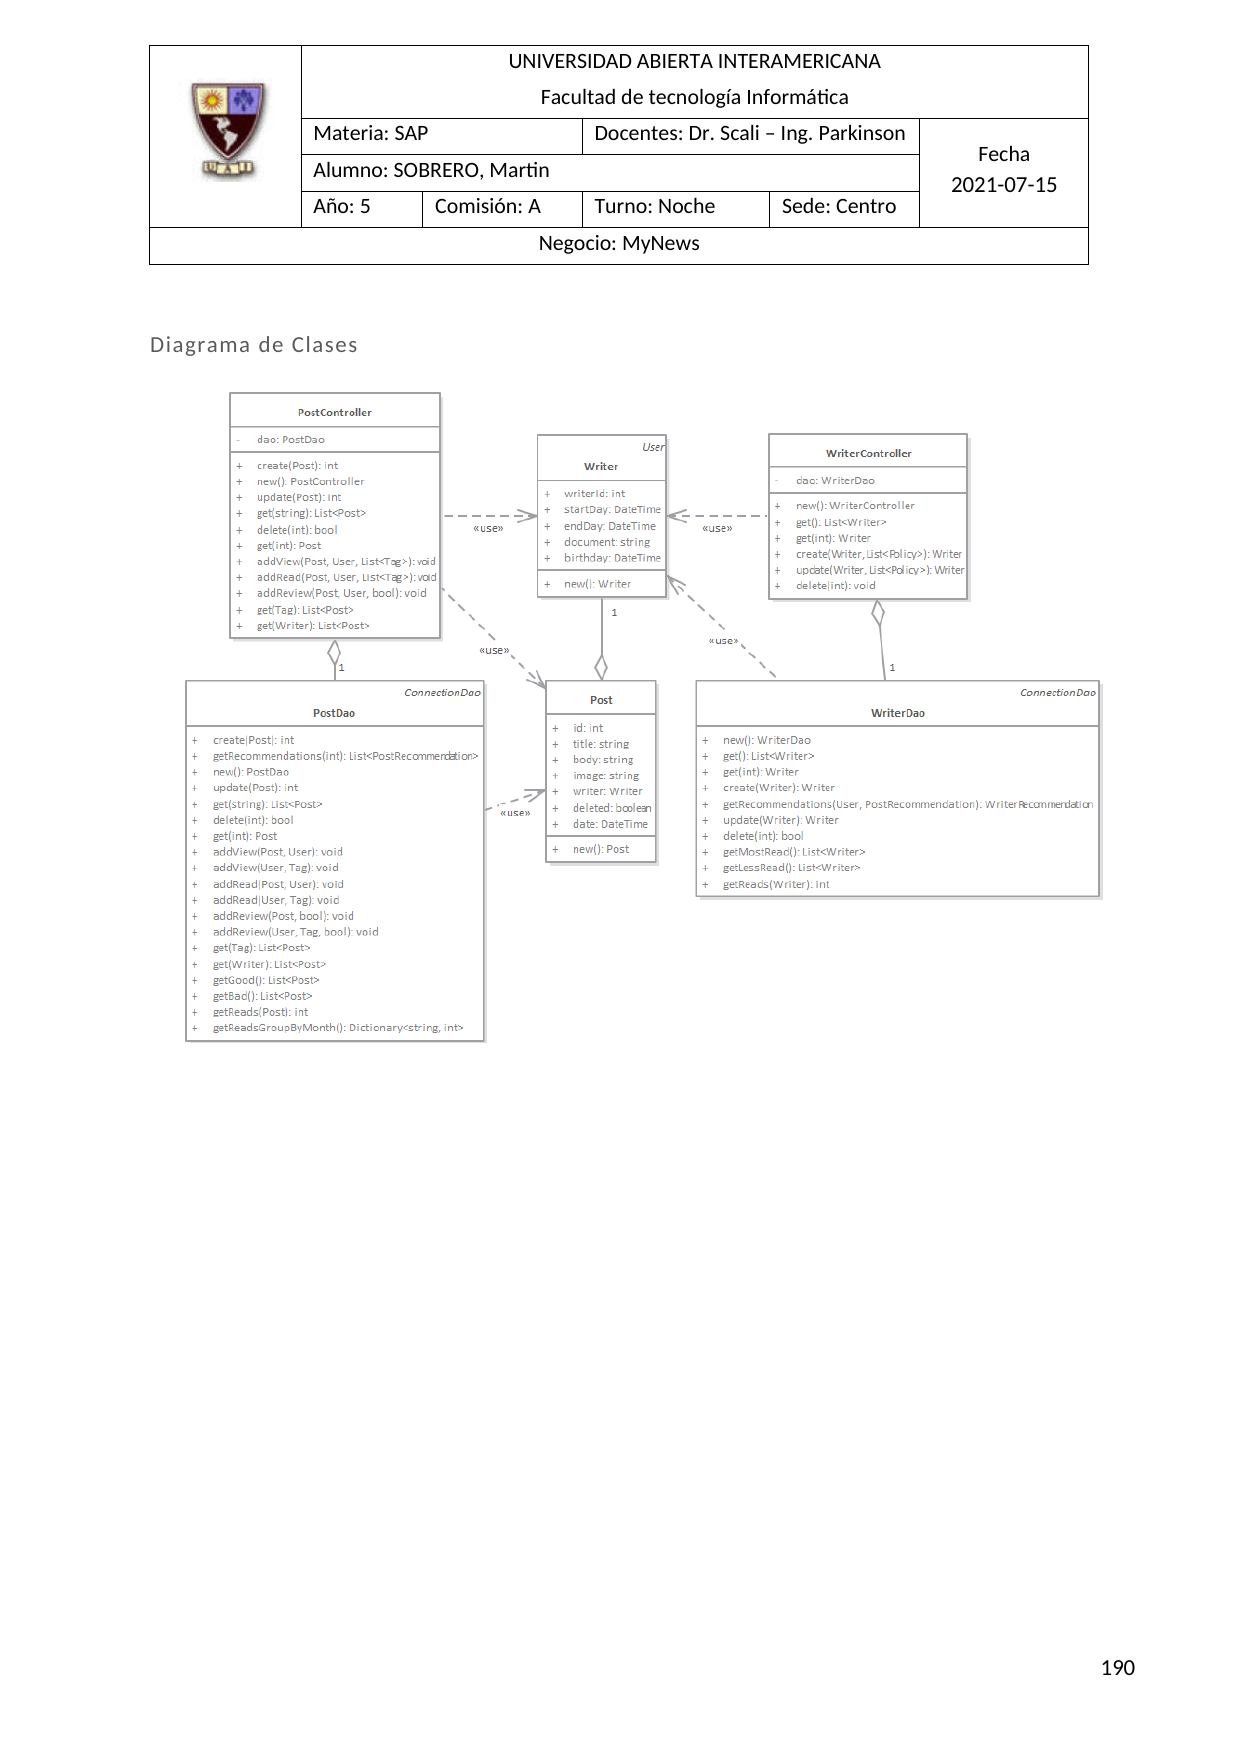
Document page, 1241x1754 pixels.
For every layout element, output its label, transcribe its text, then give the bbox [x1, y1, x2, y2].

picture [180, 387, 1105, 1043]
picture [177, 74, 278, 187]
subtitle Diagrama de Clases [150, 330, 1135, 358]
